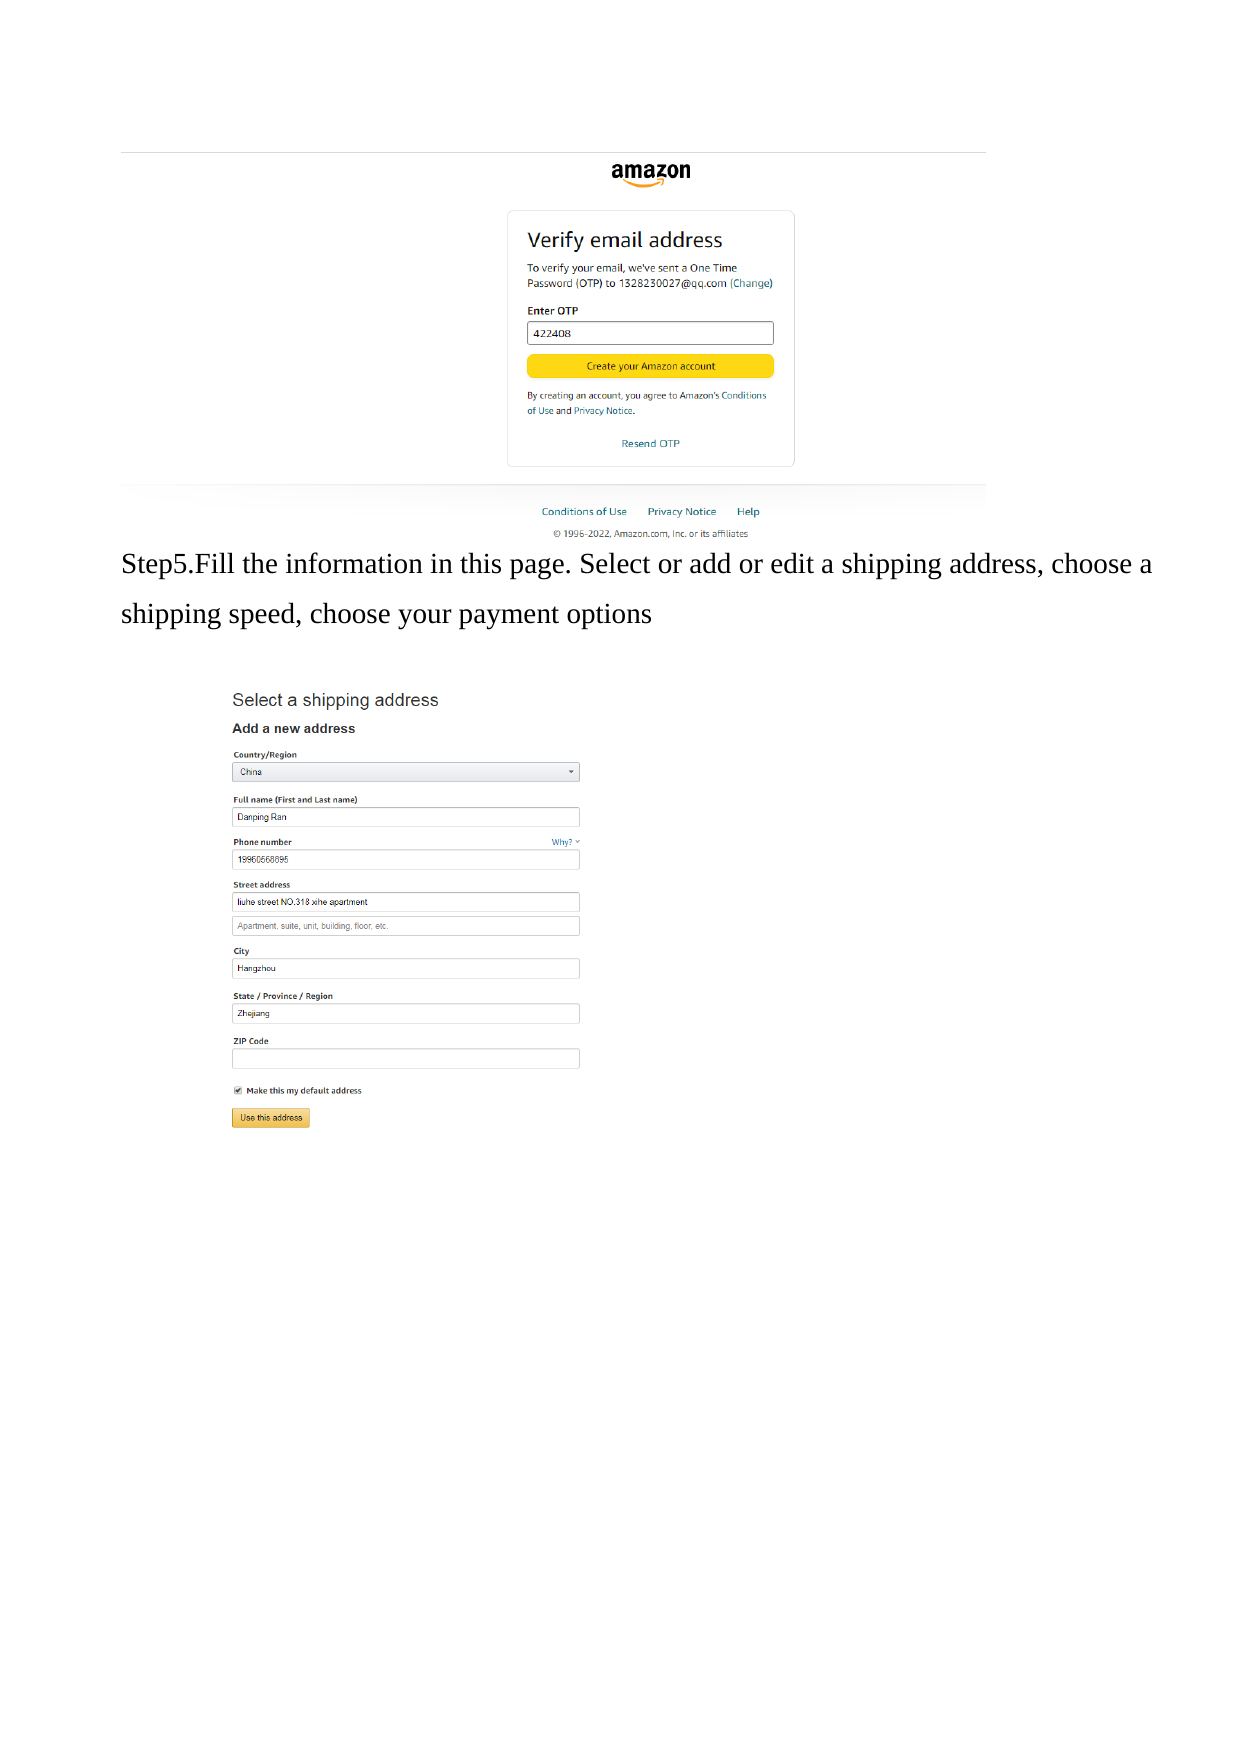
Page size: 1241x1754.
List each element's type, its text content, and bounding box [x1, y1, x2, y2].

picture [120, 680, 987, 1155]
text Step5.Fill the information in this page. Select or add or edit a shipping address, choose a shipping speed, choose your payment options [121, 546, 1240, 630]
picture [120, 150, 987, 547]
